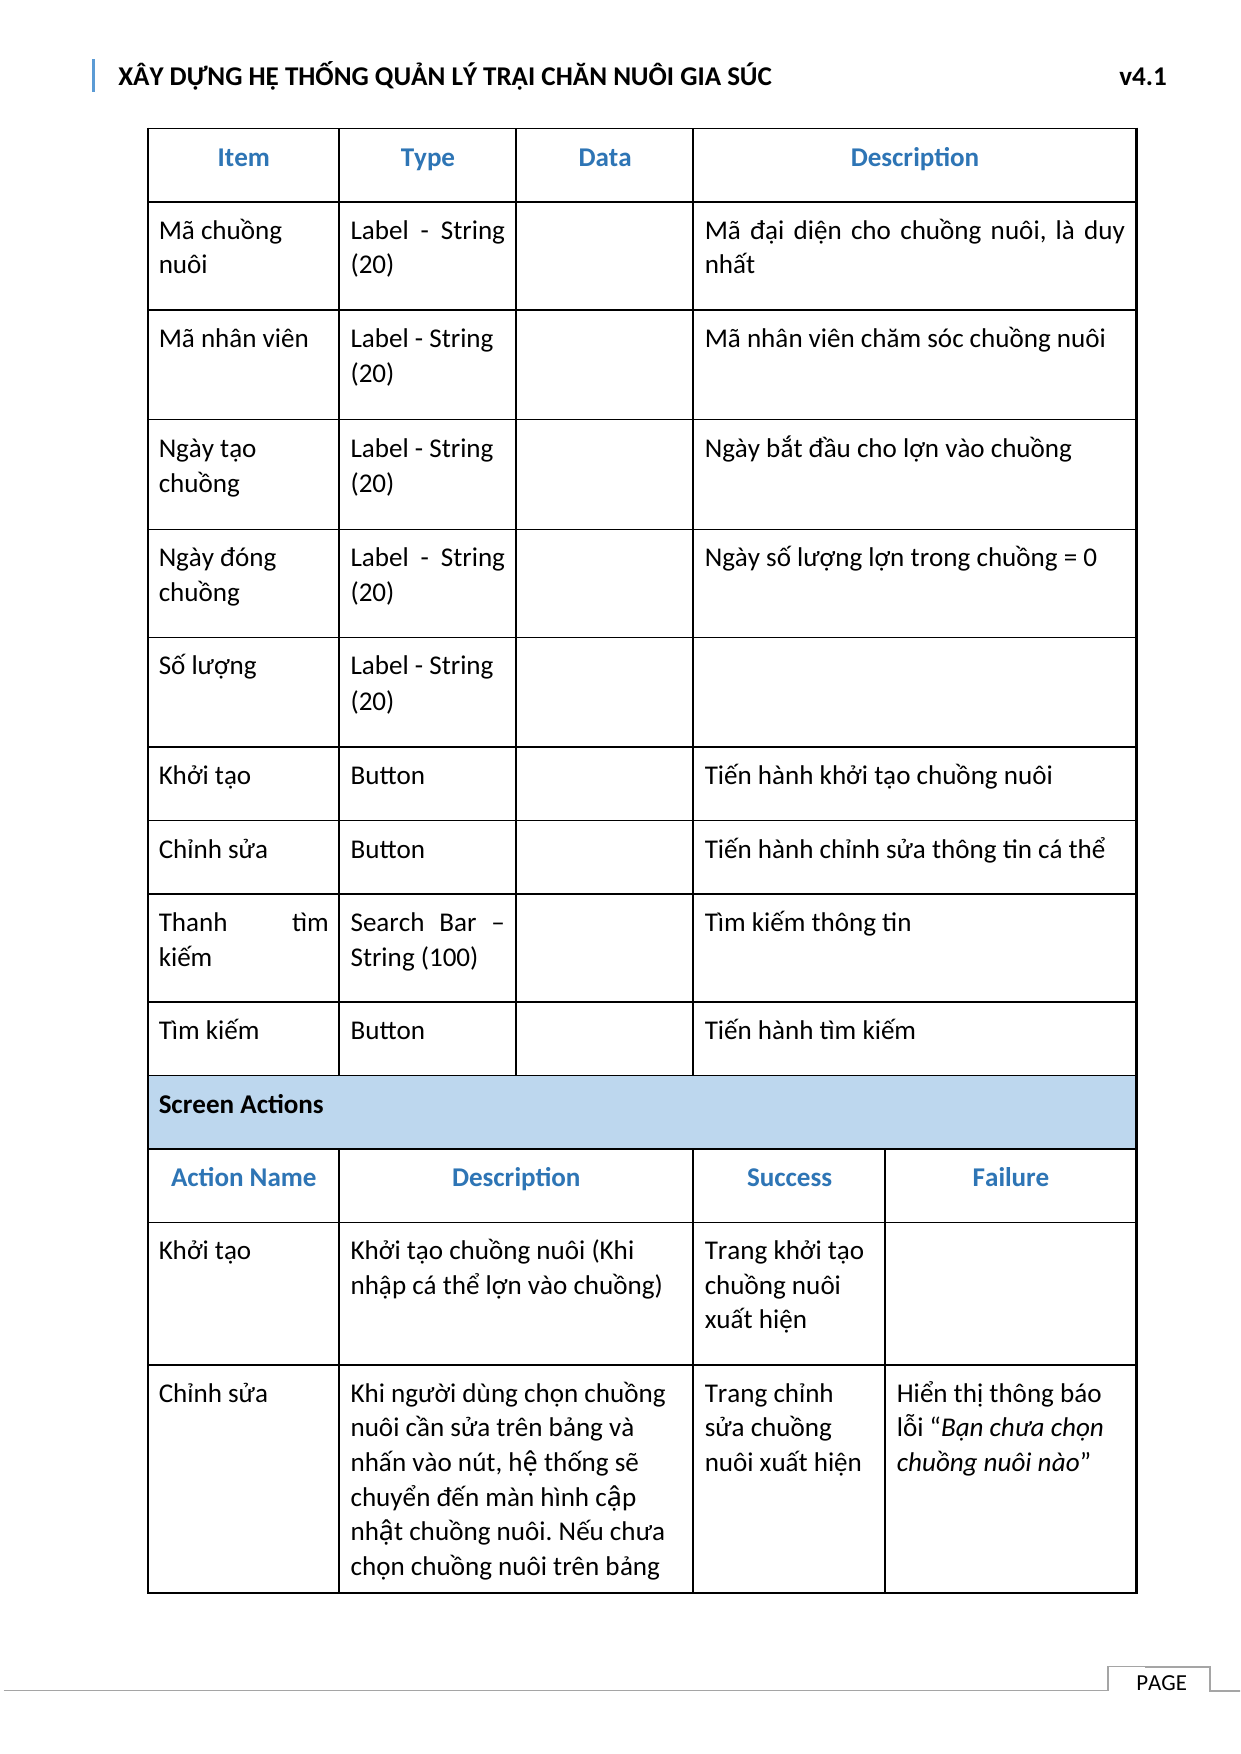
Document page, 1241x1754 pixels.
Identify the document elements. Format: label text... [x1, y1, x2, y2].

table_cell Khởi tạo [149, 1223, 338, 1364]
table_cell Description [340, 1150, 692, 1221]
table_cell Search Bar – String (100) [340, 895, 515, 1001]
table_cell [517, 748, 692, 820]
table_cell Thanh tìm kiếm [149, 895, 338, 1001]
table_cell [517, 1003, 692, 1075]
table_cell Tiến hành khởi tạo chuồng nuôi [694, 748, 1135, 820]
table_cell Mã chuồng nuôi [149, 203, 338, 309]
table_cell Button [340, 821, 515, 893]
table_cell Mã nhân viên [149, 311, 338, 419]
table_cell Tìm kiếm thông tin [694, 895, 1135, 1001]
table_cell Khởi tạo [149, 748, 338, 820]
table_cell Failure [886, 1150, 1135, 1221]
table_cell Tiến hành chỉnh sửa thông tin cá thể [694, 821, 1135, 893]
table_cell Description [694, 129, 1135, 201]
table_cell Label - String (20) [340, 311, 515, 419]
table_cell Label - String (20) [340, 530, 515, 636]
table_cell [517, 638, 692, 746]
table_cell Trang khởi tạo chuồng nuôi xuất hiện [694, 1223, 884, 1364]
table_cell Ngày số lượng lợn trong chuồng = 0 [694, 530, 1135, 636]
table_cell Khởi tạo chuồng nuôi (Khi nhập cá thể lợn vào chuồng) [340, 1223, 692, 1364]
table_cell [340, 1366, 692, 1592]
table_cell [517, 821, 692, 893]
table_cell Label - String (20) [340, 203, 515, 309]
table_cell [517, 895, 692, 1001]
table_cell Chỉnh sửa [149, 1366, 338, 1592]
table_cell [886, 1366, 1135, 1592]
table_cell Tiến hành tìm kiếm [694, 1003, 1135, 1075]
table_cell [517, 311, 692, 419]
table_cell Button [340, 1003, 515, 1075]
table_cell Mã đại diện cho chuồng nuôi, là duy nhất [694, 203, 1135, 309]
table_cell Type [340, 129, 515, 201]
table_cell Data [517, 129, 692, 201]
table_cell Button [340, 748, 515, 820]
table_cell Ngày tạo chuồng [149, 420, 338, 528]
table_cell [694, 1366, 884, 1592]
table_cell Chỉnh sửa [149, 821, 338, 893]
table_cell [517, 530, 692, 636]
table_cell Label - String (20) [340, 420, 515, 528]
table_cell Item [149, 129, 338, 201]
table_cell [694, 638, 1135, 746]
table_cell [517, 203, 692, 309]
table_cell Label - String (20) [340, 638, 515, 746]
table_cell Mã nhân viên chăm sóc chuồng nuôi [694, 311, 1135, 419]
table_cell Tìm kiếm [149, 1003, 338, 1075]
table_cell Screen Actions [149, 1076, 1135, 1148]
table_cell Action Name [149, 1150, 338, 1221]
table_cell [517, 420, 692, 528]
table_cell Ngày bắt đầu cho lợn vào chuồng [694, 420, 1135, 528]
table_cell [886, 1223, 1135, 1364]
table_cell Ngày đóng chuồng [149, 530, 338, 636]
table_cell Success [694, 1150, 884, 1221]
table_cell Số lượng [149, 638, 338, 746]
